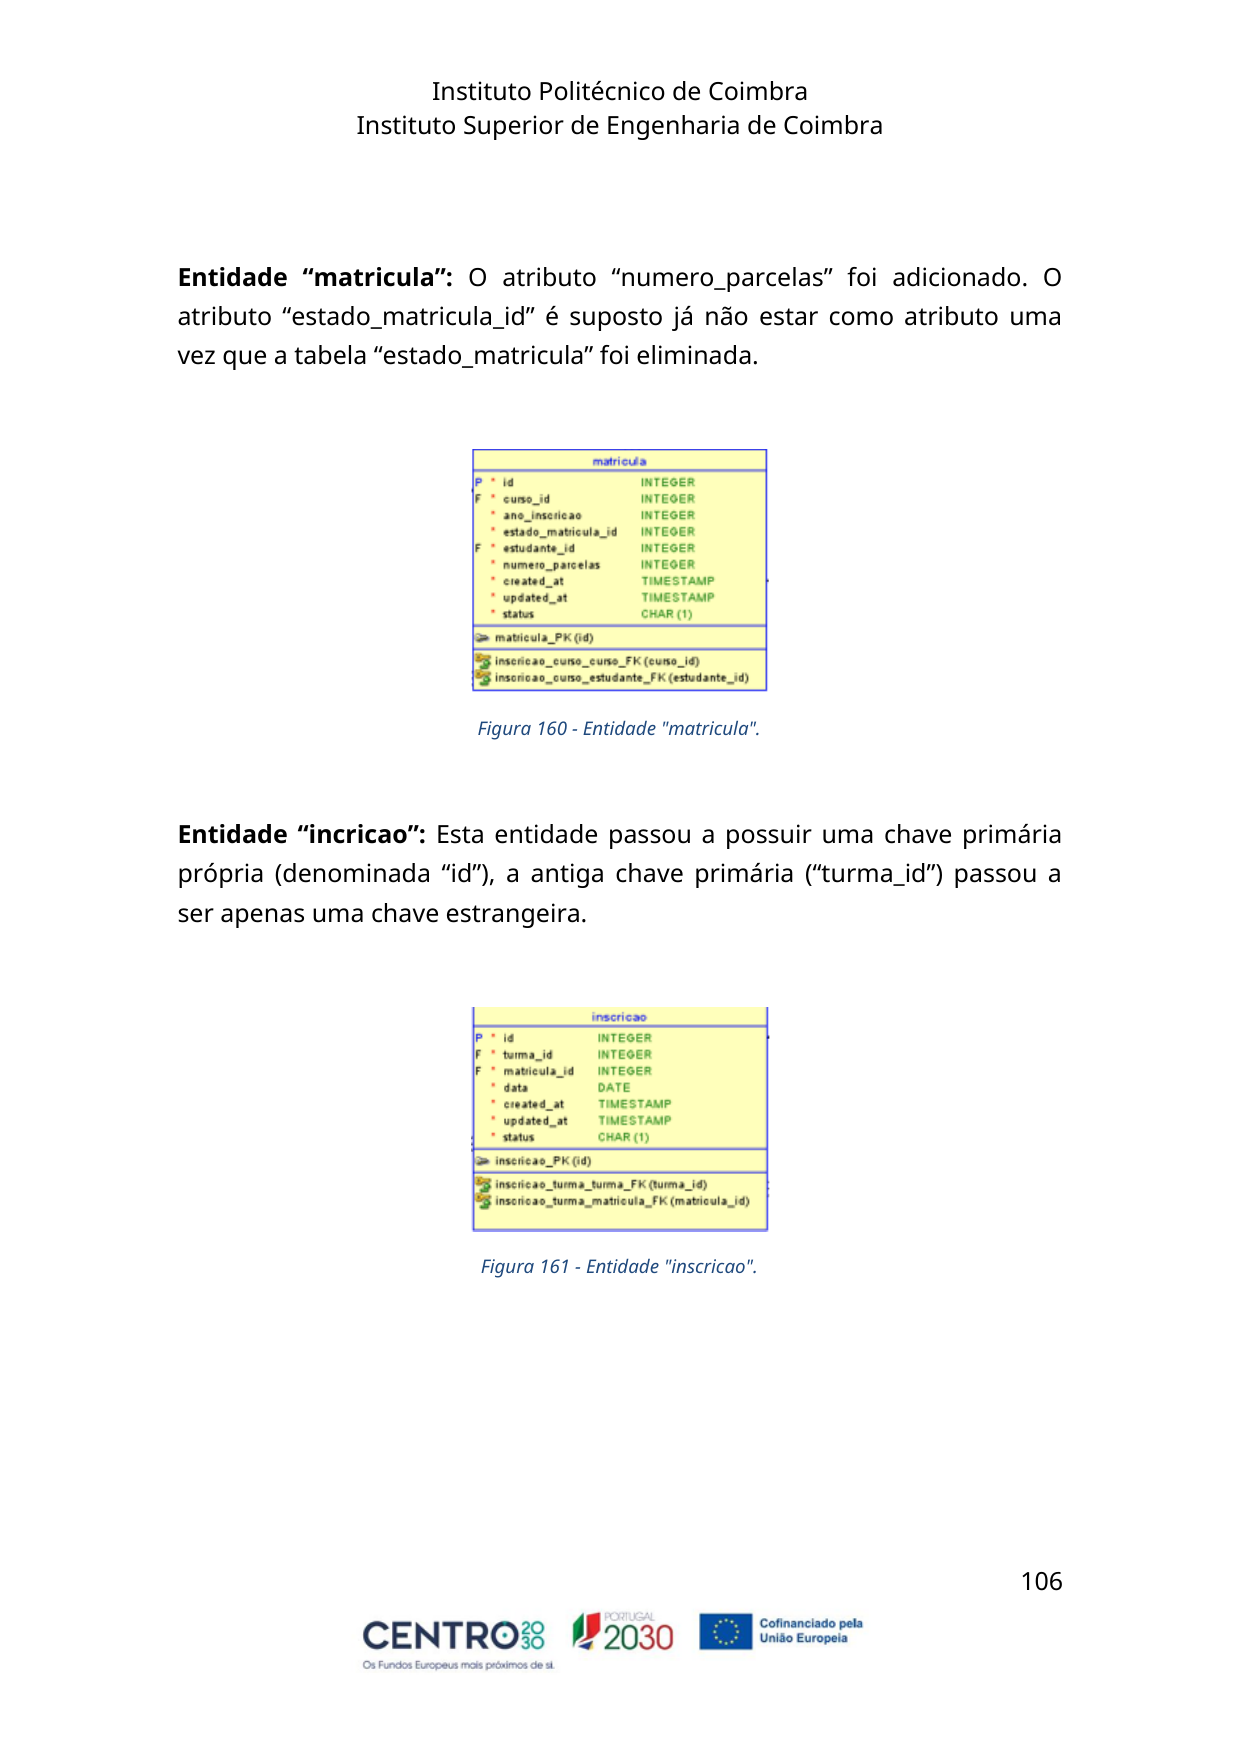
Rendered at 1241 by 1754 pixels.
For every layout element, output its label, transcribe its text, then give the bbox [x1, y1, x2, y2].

text Figura 160 - Entidade "matricula". [177, 715, 1063, 740]
text Entidade “incricao”: Esta entidade passou a possuir uma chave primária própria (denominada “id”), a antiga chave primária (“turma_id”) passou a ser apenas uma chave estrangeira. [177, 817, 1063, 929]
picture [471, 1007, 770, 1232]
picture [471, 449, 769, 693]
picture [349, 1597, 891, 1681]
text Figura 161 - Entidade "inscricao". [177, 1254, 1063, 1279]
text Entidade “matricula”: O atributo “numero_parcelas” foi adicionado. O atributo “estado_matricula_id” é suposto já não estar como atributo uma vez que a tabela “estado_matricula” foi eliminada. [177, 259, 1063, 372]
